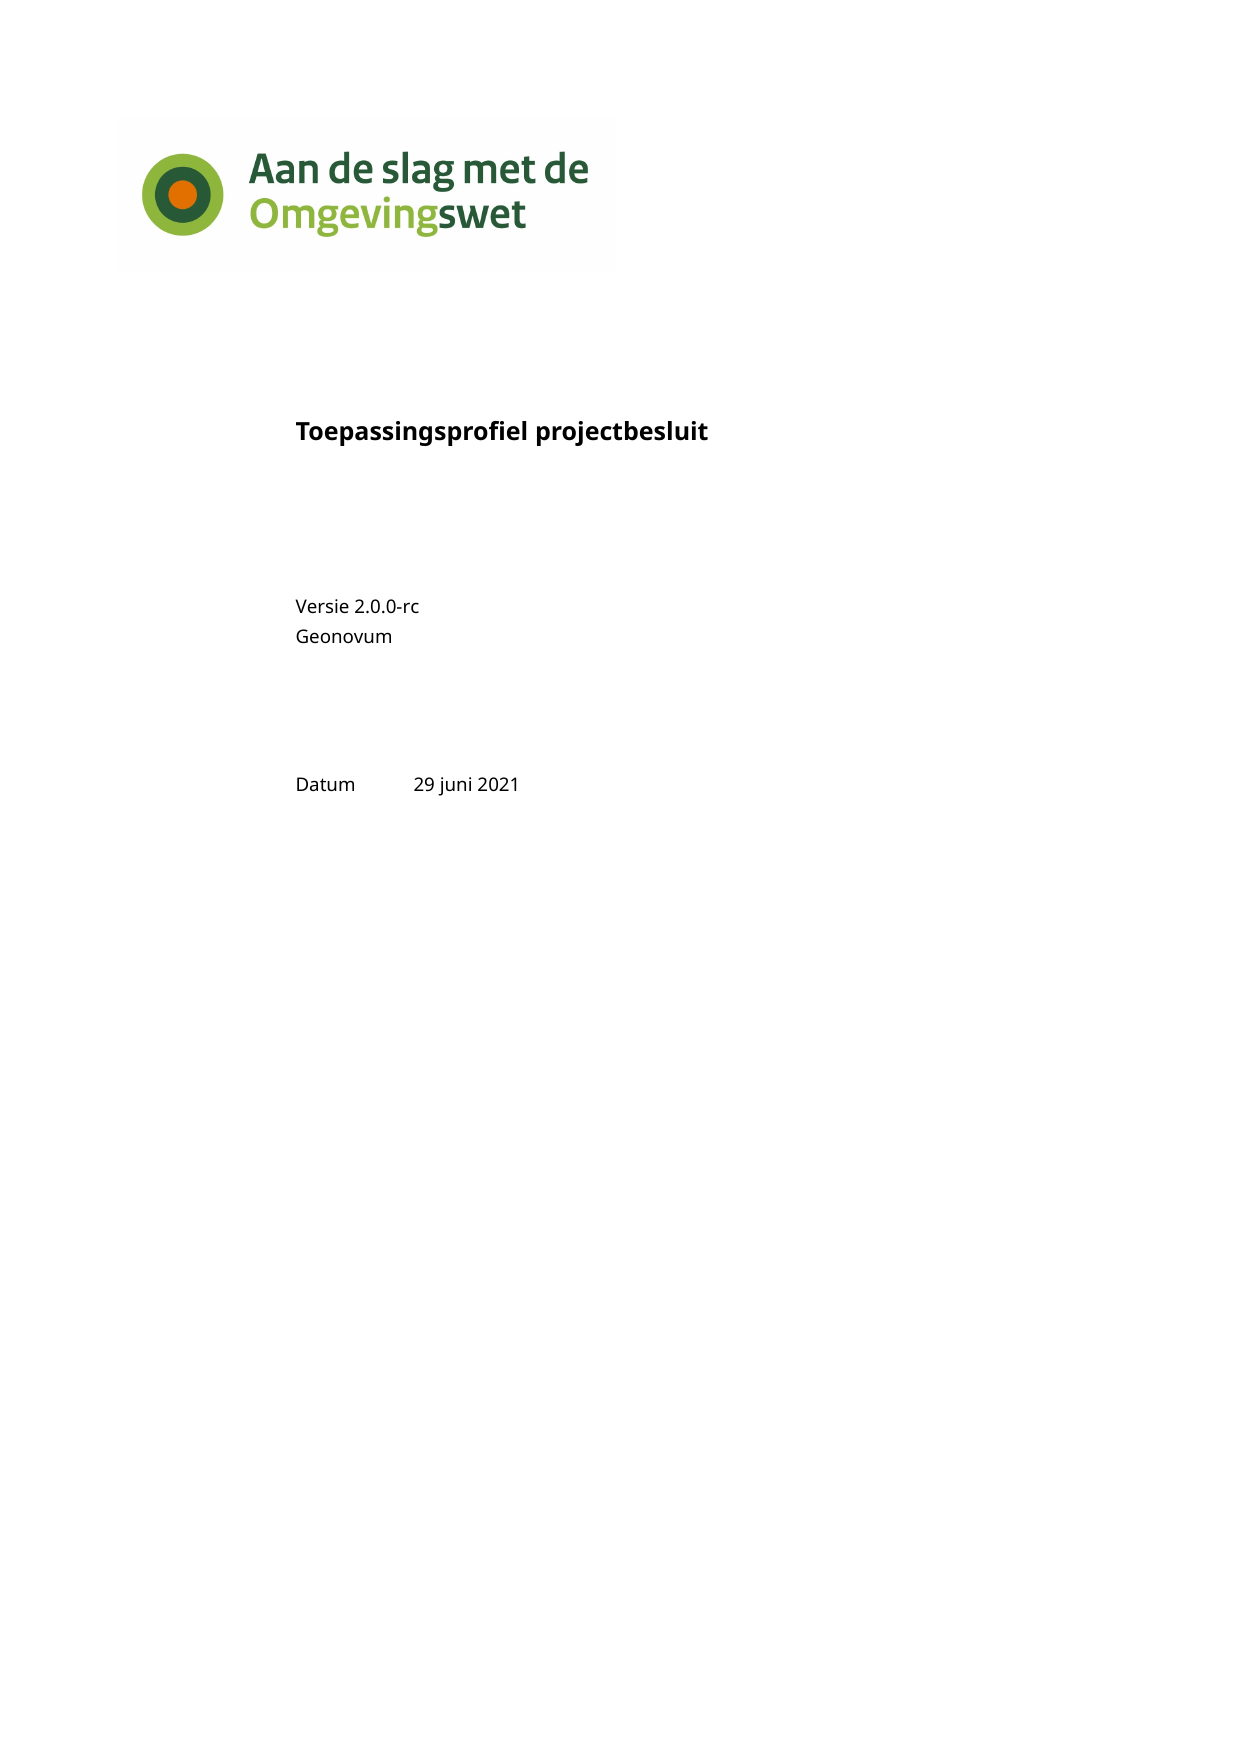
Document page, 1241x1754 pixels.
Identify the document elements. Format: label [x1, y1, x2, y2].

picture [117, 118, 617, 271]
